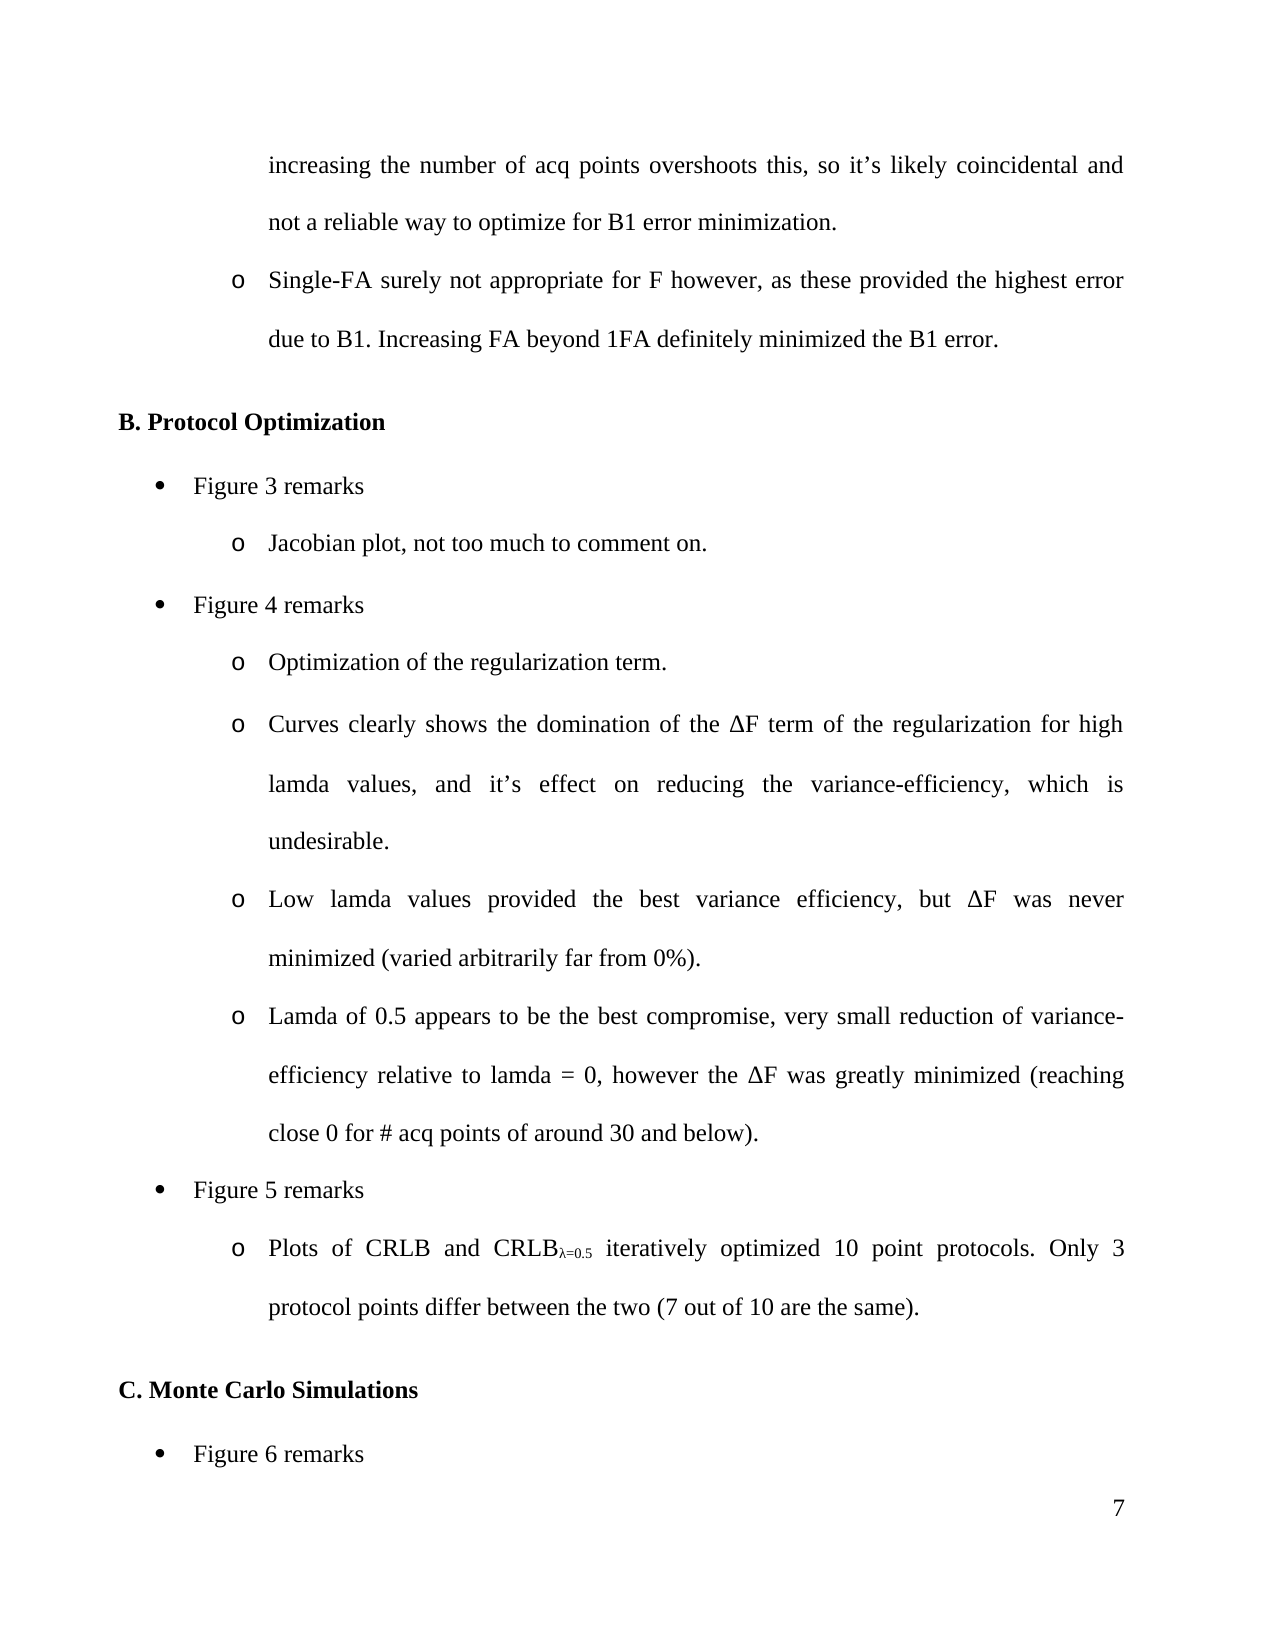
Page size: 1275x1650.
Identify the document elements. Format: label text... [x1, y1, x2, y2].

list Figure 4 remarks [156, 590, 1125, 619]
list Figure 6 remarks [156, 1439, 1125, 1467]
list Curves clearly shows the domination of the ΔF term of the regularization for high lamda values, and it’s effect on reducing the variance-efficiency, which is undesirable. [231, 709, 1125, 855]
list Single-FA surely not appropriate for F however, as these provided the highest error due to B1. Increasing FA beyond 1FA definitely minimized the B1 error. [231, 265, 1125, 353]
list Jacobian plot, not too much to comment on. [231, 528, 1125, 559]
list Optimization of the regularization term. [231, 647, 1125, 678]
subtitle Monte Carlo Simulations [118, 1375, 1125, 1404]
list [231, 150, 1125, 236]
subtitle Protocol Optimization [118, 407, 1125, 436]
list Lamda of 0.5 appears to be the best compromise, very small reduction of variance-efficiency relative to lamda = 0, however the ΔF was greatly minimized (reaching close 0 for # acq points of around 30 and below). [231, 1001, 1125, 1147]
list Plots of CRLB and CRLBλ=0.5 iteratively optimized 10 point protocols. Only 3 protocol points differ between the two (7 out of 10 are the same). [231, 1233, 1125, 1321]
list Low lamda values provided the best variance efficiency, but ΔF was never minimized (varied arbitrarily far from 0%). [231, 884, 1125, 972]
list Figure 3 remarks [156, 471, 1125, 499]
list Figure 5 remarks [156, 1175, 1125, 1204]
